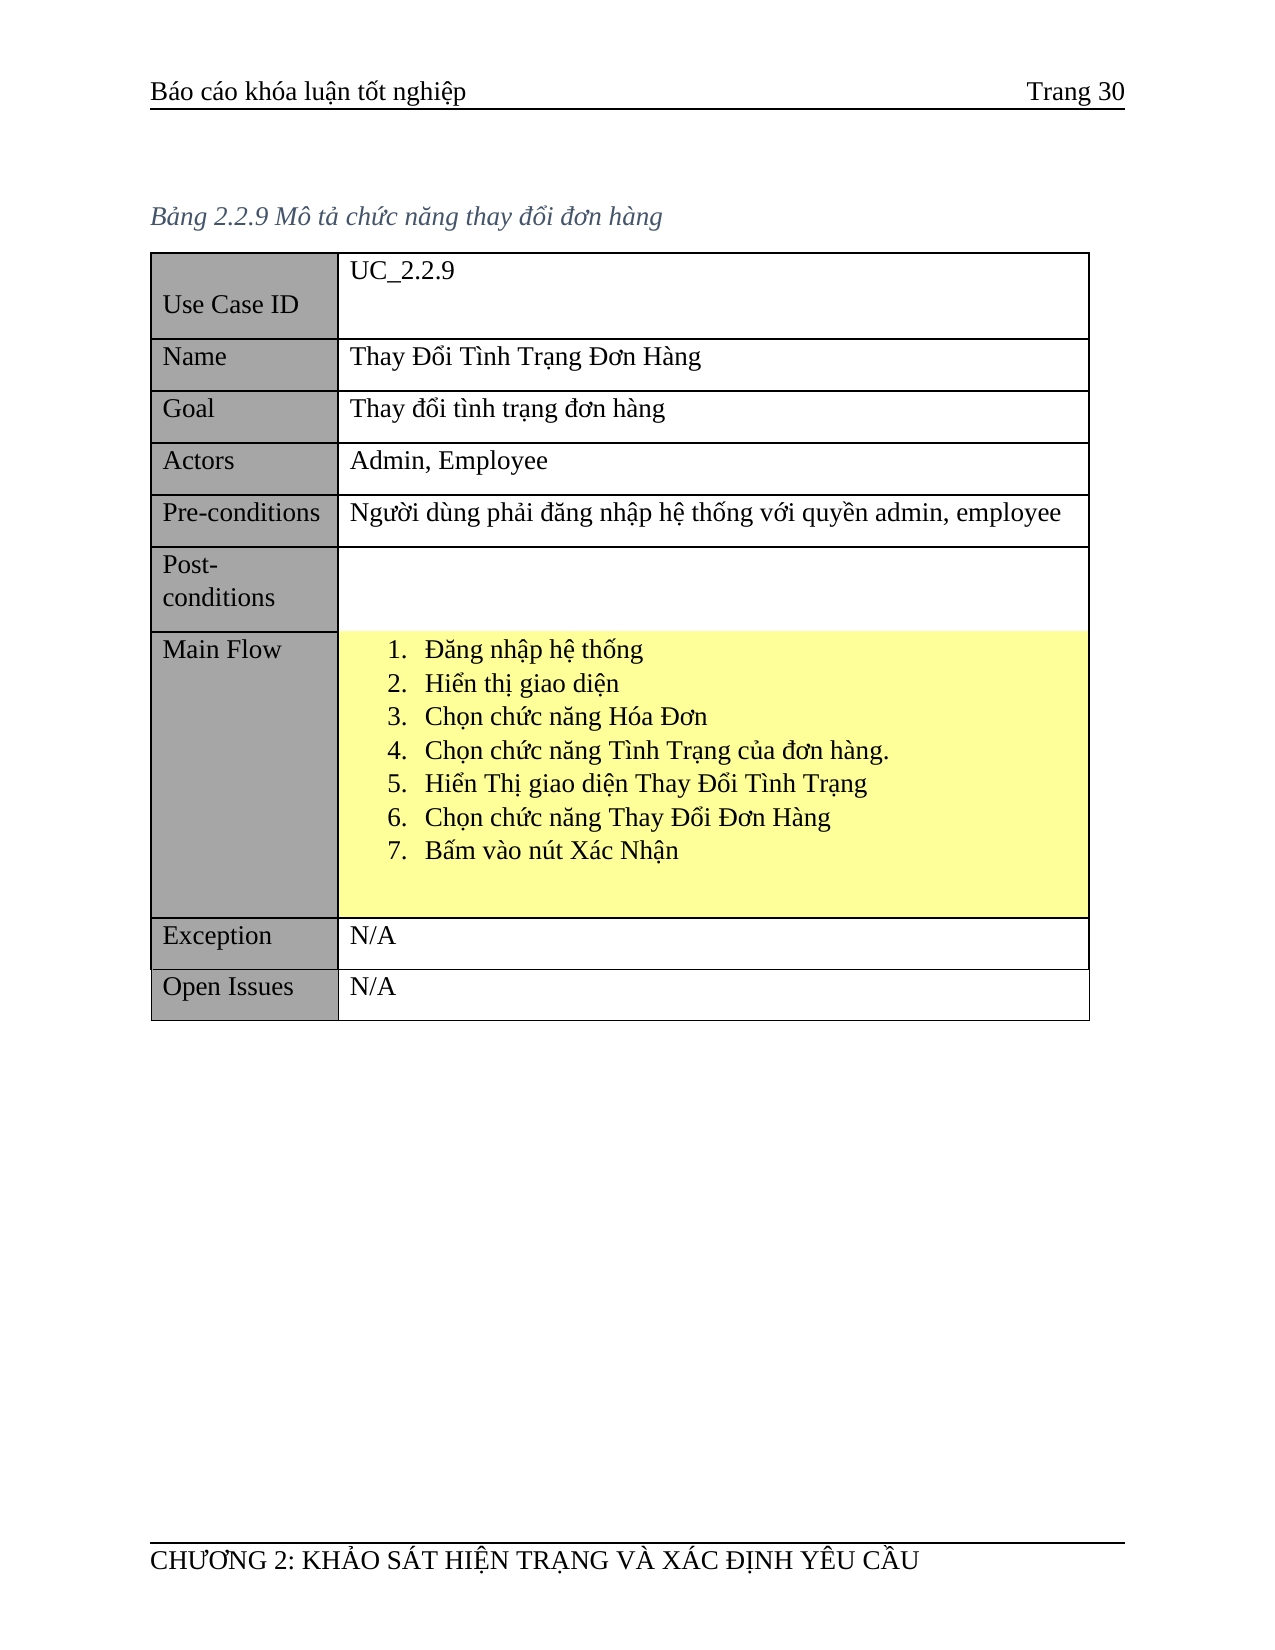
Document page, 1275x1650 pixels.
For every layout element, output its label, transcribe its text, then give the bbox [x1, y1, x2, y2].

table_cell Actors [152, 444, 337, 494]
table_cell Thay đổi tình trạng đơn hàng [339, 392, 1088, 442]
table_cell N/A [339, 919, 1088, 969]
table_cell Open Issues [152, 970, 338, 1020]
table_cell Name [152, 340, 337, 390]
table_cell Đăng nhập hệ thống Hiển thị giao diện Chọn chức năng Hóa Đơn Chọn chức năng Tình Trạng của đơn hàng. Hiển Thị giao diện Thay Đổi Tình Trạng Chọn chức năng Thay Đổi Đơn Hàng Bấm vào nút Xác Nhận [339, 631, 1088, 917]
table_cell Admin, Employee [339, 444, 1088, 494]
table_cell Goal [152, 392, 337, 442]
table_header UC_2.2.9 [339, 254, 1088, 338]
text Bảng 2.2.9 Mô tả chức năng thay đổi đơn hàng [150, 200, 1125, 231]
table_cell Thay Đổi Tình Trạng Đơn Hàng [339, 340, 1088, 390]
table_cell Pre-conditions [152, 496, 337, 546]
table_cell Main Flow [152, 633, 337, 917]
table_cell N/A [339, 970, 1089, 1020]
table_cell Exception [152, 919, 337, 969]
table_cell Người dùng phải đăng nhập hệ thống với quyền admin, employee [339, 496, 1088, 546]
table_cell [339, 548, 1088, 631]
table_header Use Case ID [152, 254, 337, 338]
table_cell Post-conditions [152, 548, 337, 631]
